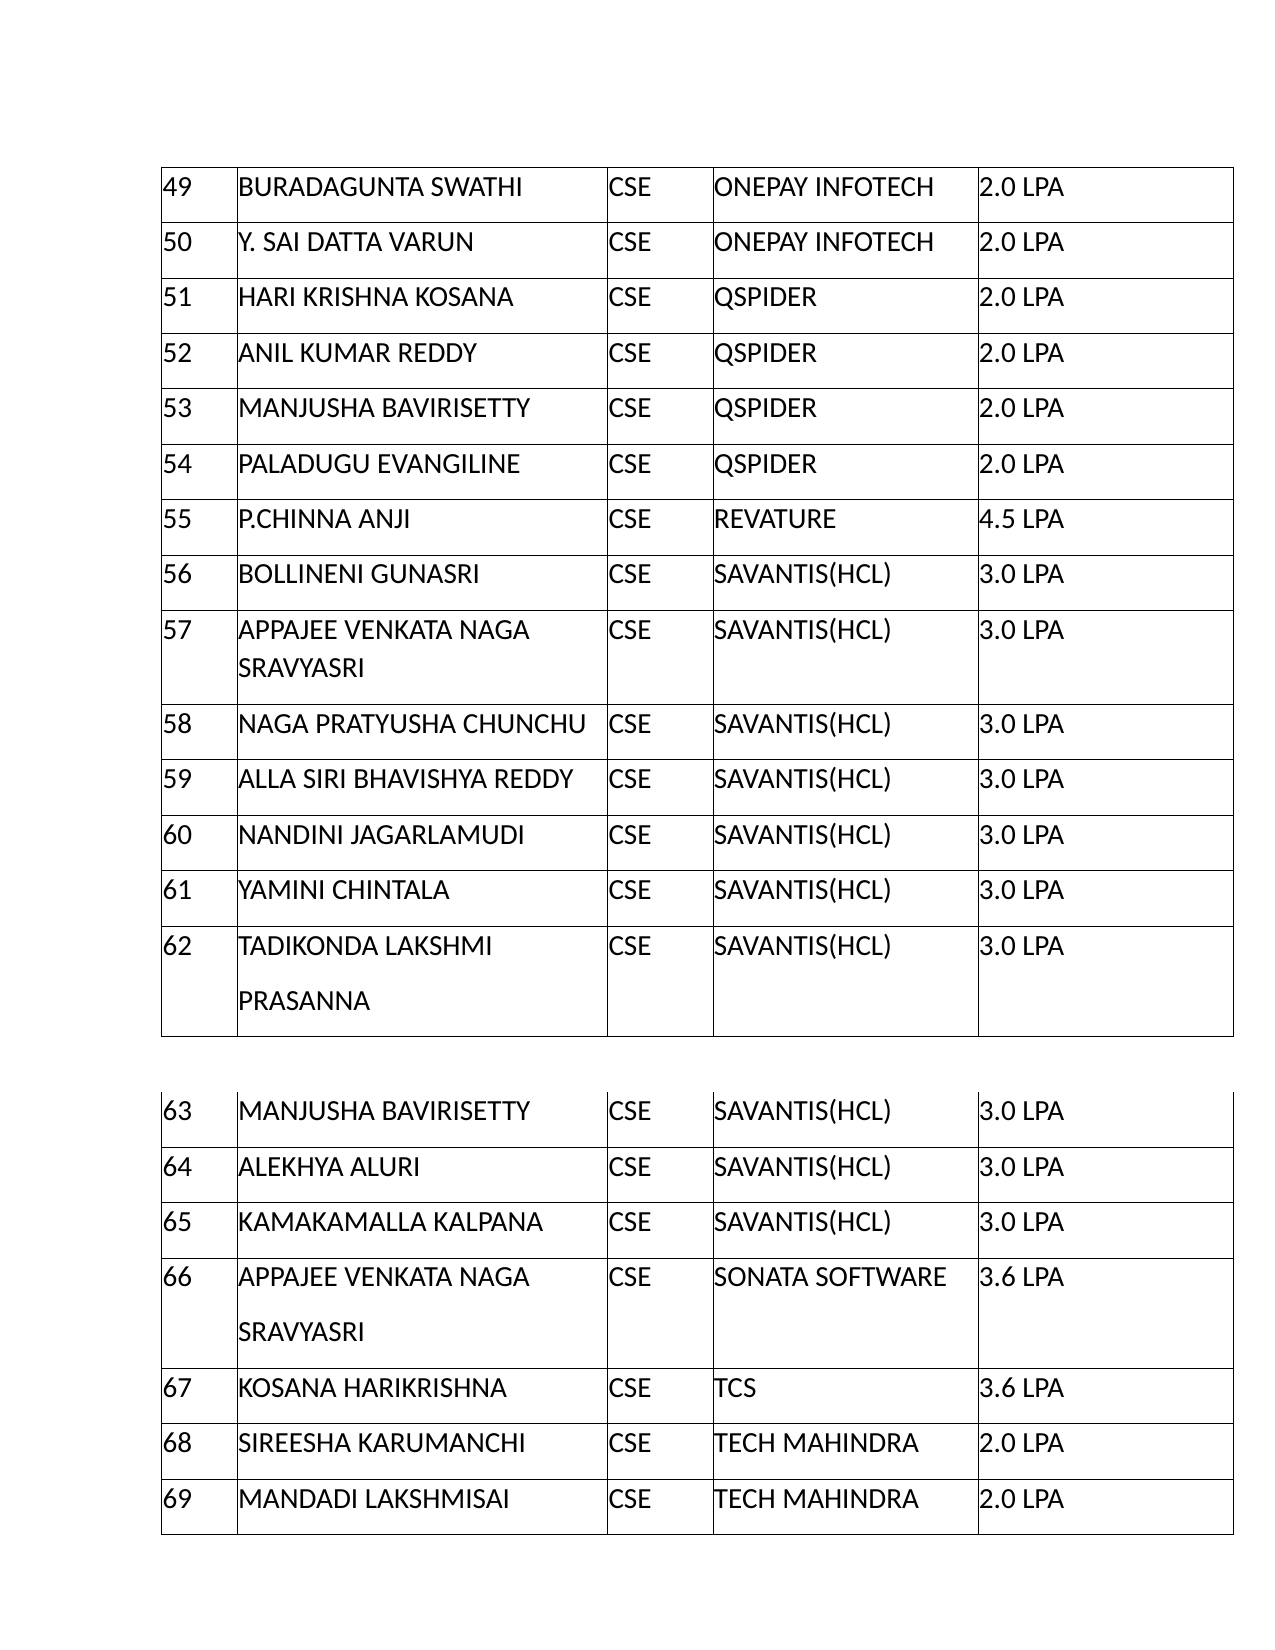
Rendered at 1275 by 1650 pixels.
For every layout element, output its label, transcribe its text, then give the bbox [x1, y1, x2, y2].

table_cell CSE [608, 1259, 713, 1368]
table_cell SONATA SOFTWARE [714, 1259, 978, 1368]
table_cell 4.5 LPA [979, 500, 1233, 554]
table_cell HARI KRISHNA KOSANA [238, 279, 607, 333]
table_cell QSPIDER [714, 389, 978, 444]
table_cell CSE [608, 760, 713, 815]
table_cell CSE [608, 871, 713, 926]
table_cell SAVANTIS(HCL) [714, 1148, 978, 1202]
table_cell CSE [608, 1148, 713, 1202]
table_header 3.0 LPA [979, 1092, 1233, 1147]
table_cell BOLLINENI GUNASRI [238, 556, 607, 610]
table_cell QSPIDER [714, 445, 978, 499]
table_cell 3.0 LPA [979, 871, 1233, 926]
table_cell 62 [162, 927, 237, 1036]
table_cell APPAJEE VENKATA NAGA SRAVYASRI [238, 1259, 607, 1368]
table_cell SAVANTIS(HCL) [714, 760, 978, 815]
table_cell 3.0 LPA [979, 705, 1233, 759]
table_cell CSE [608, 1369, 713, 1423]
table_cell TADIKONDA LAKSHMI PRASANNA [238, 927, 607, 1036]
table_cell 50 [162, 223, 237, 277]
table_cell ANIL KUMAR REDDY [238, 334, 607, 388]
table_cell CSE [608, 556, 713, 610]
table_cell BURADAGUNTA SWATHI [238, 168, 607, 222]
table_cell 2.0 LPA [979, 1424, 1233, 1479]
table_cell CSE [608, 927, 713, 1036]
table_cell 3.6 LPA [979, 1369, 1233, 1423]
table_header SAVANTIS(HCL) [714, 1092, 978, 1147]
table_header MANJUSHA BAVIRISETTY [238, 1092, 607, 1147]
table_cell CSE [608, 500, 713, 554]
table_cell 3.0 LPA [979, 760, 1233, 815]
table_cell 58 [162, 705, 237, 759]
table_header CSE [608, 1092, 713, 1147]
table_cell TECH MAHINDRA [714, 1424, 978, 1479]
table_cell 2.0 LPA [979, 1480, 1233, 1534]
table_cell QSPIDER [714, 334, 978, 388]
table_cell CSE [608, 705, 713, 759]
table_cell SAVANTIS(HCL) [714, 816, 978, 870]
table_cell 3.0 LPA [979, 927, 1233, 1036]
table_cell 54 [162, 445, 237, 499]
table_cell MANDADI LAKSHMISAI [238, 1480, 607, 1534]
table_cell 67 [162, 1369, 237, 1423]
table_cell CSE [608, 334, 713, 388]
table_cell 69 [162, 1480, 237, 1534]
table_cell ALLA SIRI BHAVISHYA REDDY [238, 760, 607, 815]
table_cell CSE [608, 223, 713, 277]
table_cell 49 [162, 168, 237, 222]
table_cell NAGA PRATYUSHA CHUNCHU [238, 705, 607, 759]
table_cell CSE [608, 611, 713, 704]
table_cell 2.0 LPA [979, 445, 1233, 499]
table_cell 3.0 LPA [979, 1203, 1233, 1257]
table_cell CSE [608, 816, 713, 870]
table_header 63 [162, 1092, 237, 1147]
table_cell P.CHINNA ANJI [238, 500, 607, 554]
table_cell PALADUGU EVANGILINE [238, 445, 607, 499]
table_cell SAVANTIS(HCL) [714, 1203, 978, 1257]
table_cell 3.0 LPA [979, 611, 1233, 704]
table_cell CSE [608, 168, 713, 222]
table_cell 56 [162, 556, 237, 610]
table_cell 3.6 LPA [979, 1259, 1233, 1368]
table_cell ONEPAY INFOTECH [714, 168, 978, 222]
table_cell TECH MAHINDRA [714, 1480, 978, 1534]
table_cell ONEPAY INFOTECH [714, 223, 978, 277]
table_cell SAVANTIS(HCL) [714, 556, 978, 610]
table_cell REVATURE [714, 500, 978, 554]
table_cell 52 [162, 334, 237, 388]
table_cell CSE [608, 279, 713, 333]
table_cell MANJUSHA BAVIRISETTY [238, 389, 607, 444]
table_cell Y. SAI DATTA VARUN [238, 223, 607, 277]
table_cell ALEKHYA ALURI [238, 1148, 607, 1202]
table_cell KAMAKAMALLA KALPANA [238, 1203, 607, 1257]
table_cell CSE [608, 445, 713, 499]
table_cell CSE [608, 1203, 713, 1257]
table_cell 55 [162, 500, 237, 554]
table_cell 51 [162, 279, 237, 333]
table_cell 2.0 LPA [979, 334, 1233, 388]
table_cell SAVANTIS(HCL) [714, 927, 978, 1036]
table_cell 61 [162, 871, 237, 926]
table_cell 2.0 LPA [979, 223, 1233, 277]
table_cell 2.0 LPA [979, 168, 1233, 222]
table_cell 3.0 LPA [979, 816, 1233, 870]
table_cell CSE [608, 389, 713, 444]
table_cell 60 [162, 816, 237, 870]
table_cell NANDINI JAGARLAMUDI [238, 816, 607, 870]
table_cell APPAJEE VENKATA NAGA SRAVYASRI [238, 611, 607, 704]
table_cell 57 [162, 611, 237, 704]
table_cell SAVANTIS(HCL) [714, 611, 978, 704]
table_cell 2.0 LPA [979, 279, 1233, 333]
table_cell CSE [608, 1424, 713, 1479]
table_cell CSE [608, 1480, 713, 1534]
table_cell 66 [162, 1259, 237, 1368]
table_cell 2.0 LPA [979, 389, 1233, 444]
table_cell YAMINI CHINTALA [238, 871, 607, 926]
table_cell 53 [162, 389, 237, 444]
table_cell KOSANA HARIKRISHNA [238, 1369, 607, 1423]
table_cell QSPIDER [714, 279, 978, 333]
table_cell SAVANTIS(HCL) [714, 705, 978, 759]
table_cell 59 [162, 760, 237, 815]
table_cell SIREESHA KARUMANCHI [238, 1424, 607, 1479]
table_cell SAVANTIS(HCL) [714, 871, 978, 926]
table_cell 64 [162, 1148, 237, 1202]
table_cell TCS [714, 1369, 978, 1423]
table_cell 68 [162, 1424, 237, 1479]
table_cell 3.0 LPA [979, 1148, 1233, 1202]
table_cell 3.0 LPA [979, 556, 1233, 610]
table_cell 65 [162, 1203, 237, 1257]
